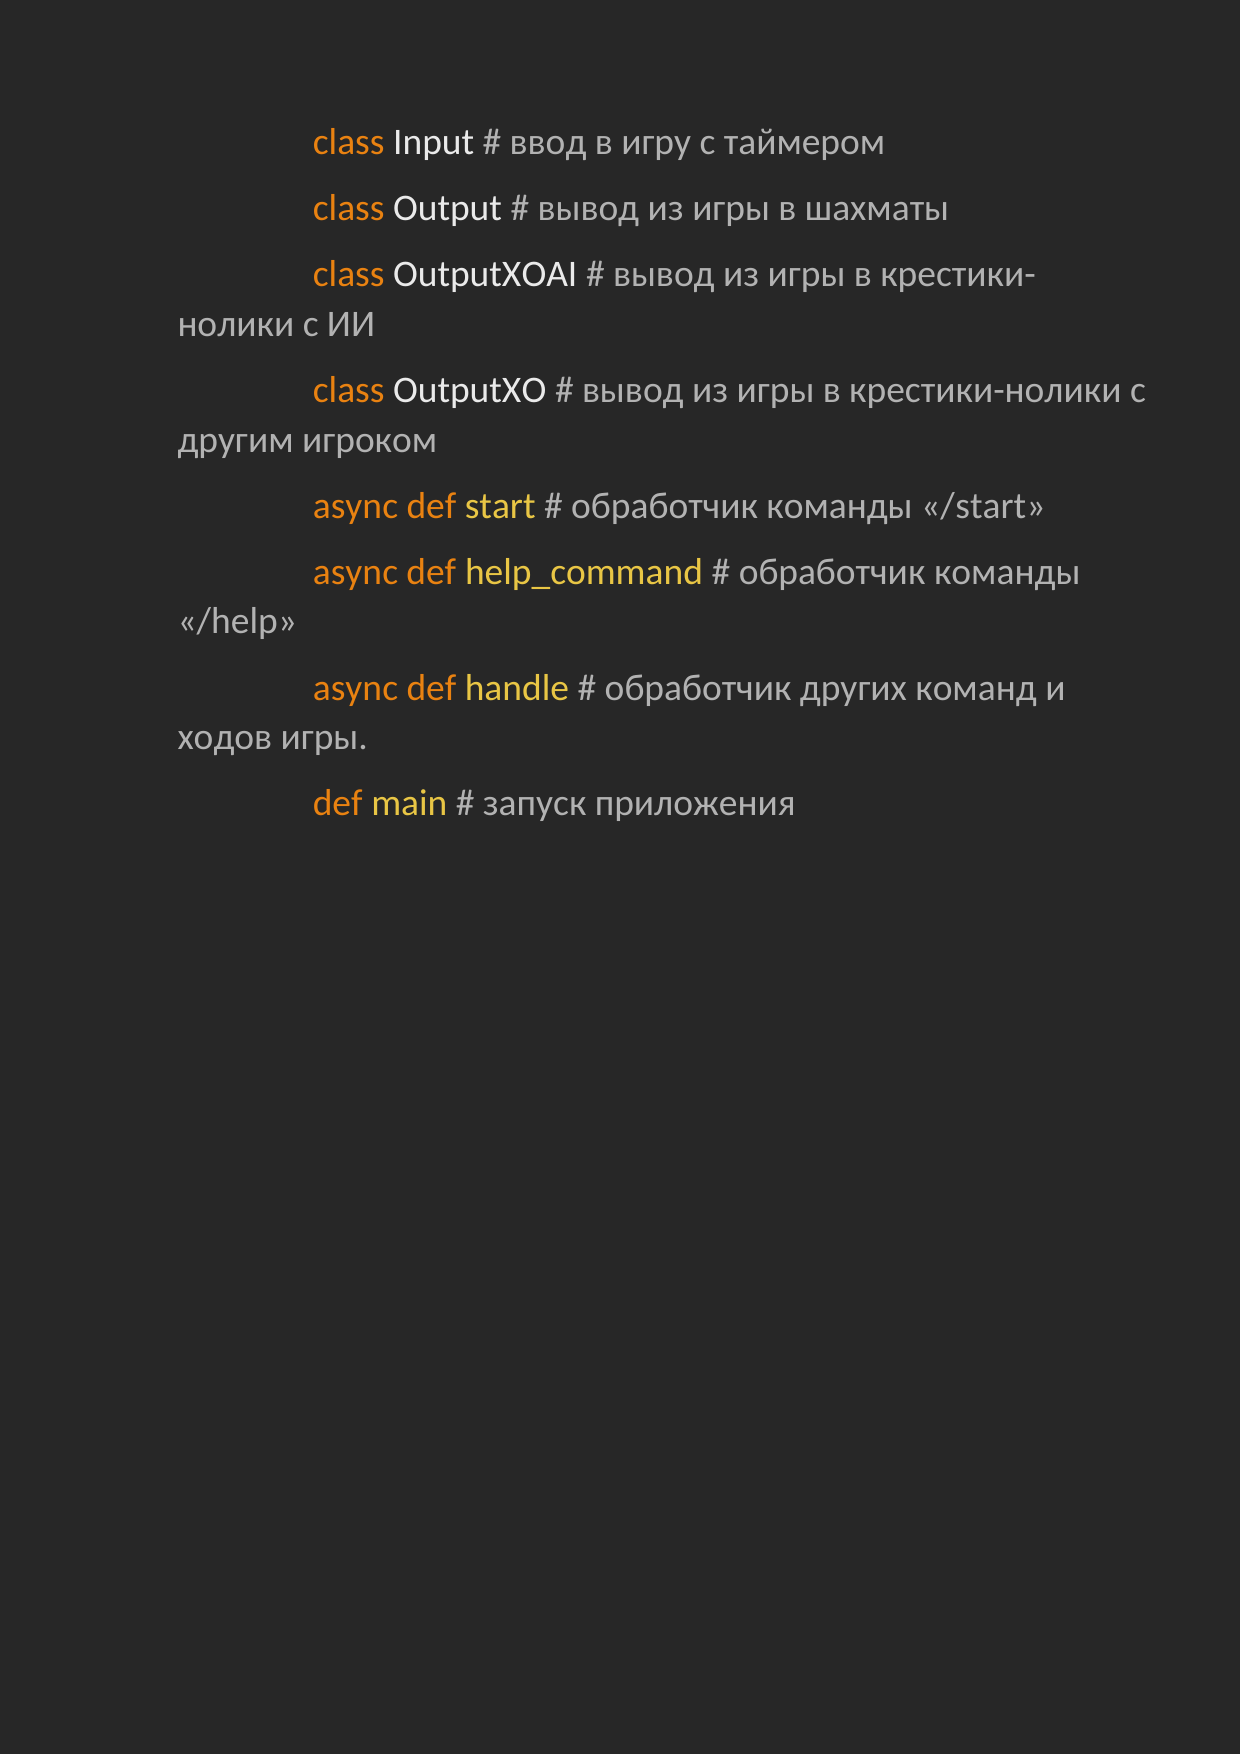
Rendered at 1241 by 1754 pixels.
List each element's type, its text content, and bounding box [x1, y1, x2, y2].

text async def start # обработчик команды «/start» [177, 482, 1152, 527]
text class Output # вывод из игры в шахматы [177, 184, 1152, 230]
text def main # запуск приложения [177, 779, 1152, 825]
text class OutputXOAI # вывод из игры в крестики-нолики с ИИ [177, 250, 1152, 346]
text class Input # ввод в игру с таймером [177, 118, 1152, 164]
text async def handle # обработчик других команд и ходов игры. [177, 663, 1152, 759]
text class OutputXO # вывод из игры в крестики-нолики с другим игроком [177, 366, 1152, 461]
text async def help_command # обработчик команды «/help» [177, 548, 1152, 643]
